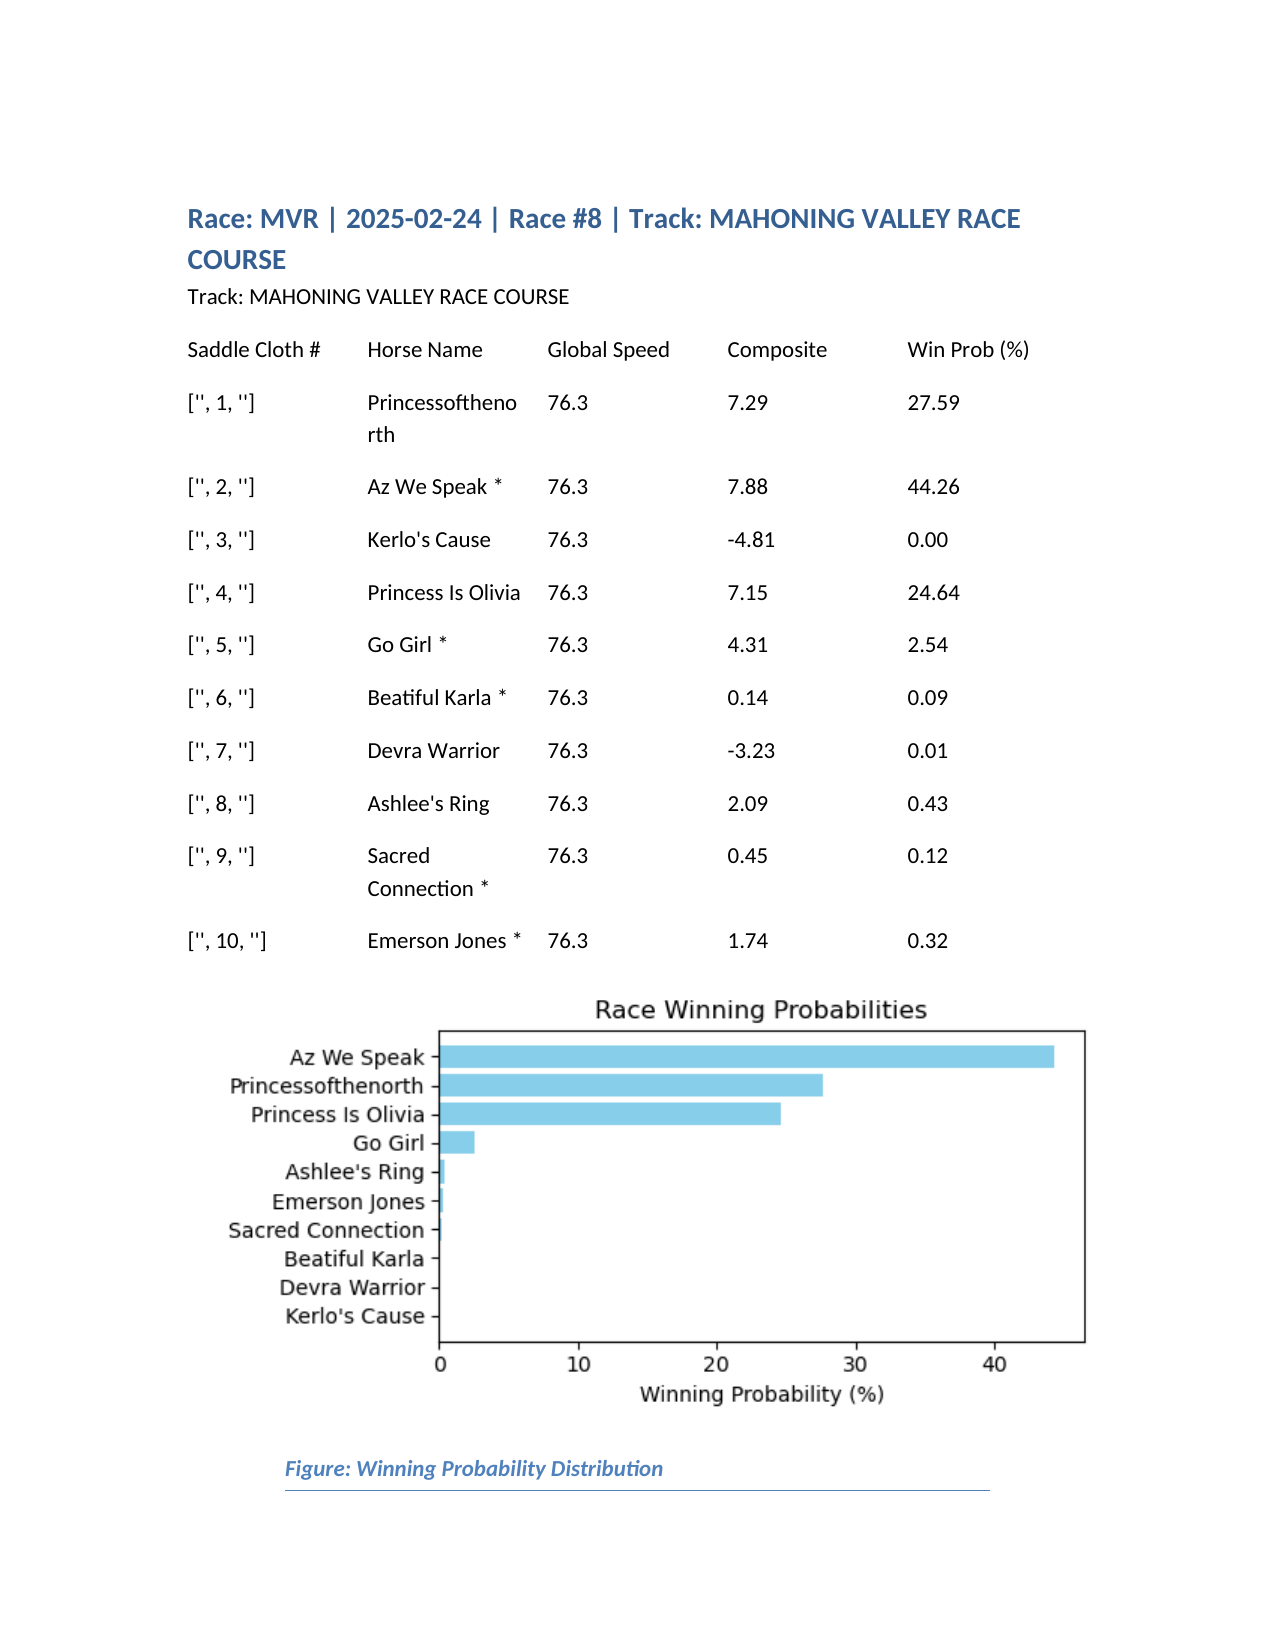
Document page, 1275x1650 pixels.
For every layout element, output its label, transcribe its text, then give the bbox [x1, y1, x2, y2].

subtitle Race: MVR | 2025-02-24 | Race #8 | Track: MAHONING VALLEY RACE COURSE [187, 200, 1087, 277]
text Track: MAHONING VALLEY RACE COURSE [187, 282, 1087, 310]
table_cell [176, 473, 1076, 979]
picture [206, 979, 1107, 1429]
text Figure: Winning Probability Distribution [285, 1454, 990, 1490]
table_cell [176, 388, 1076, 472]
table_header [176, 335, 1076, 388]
